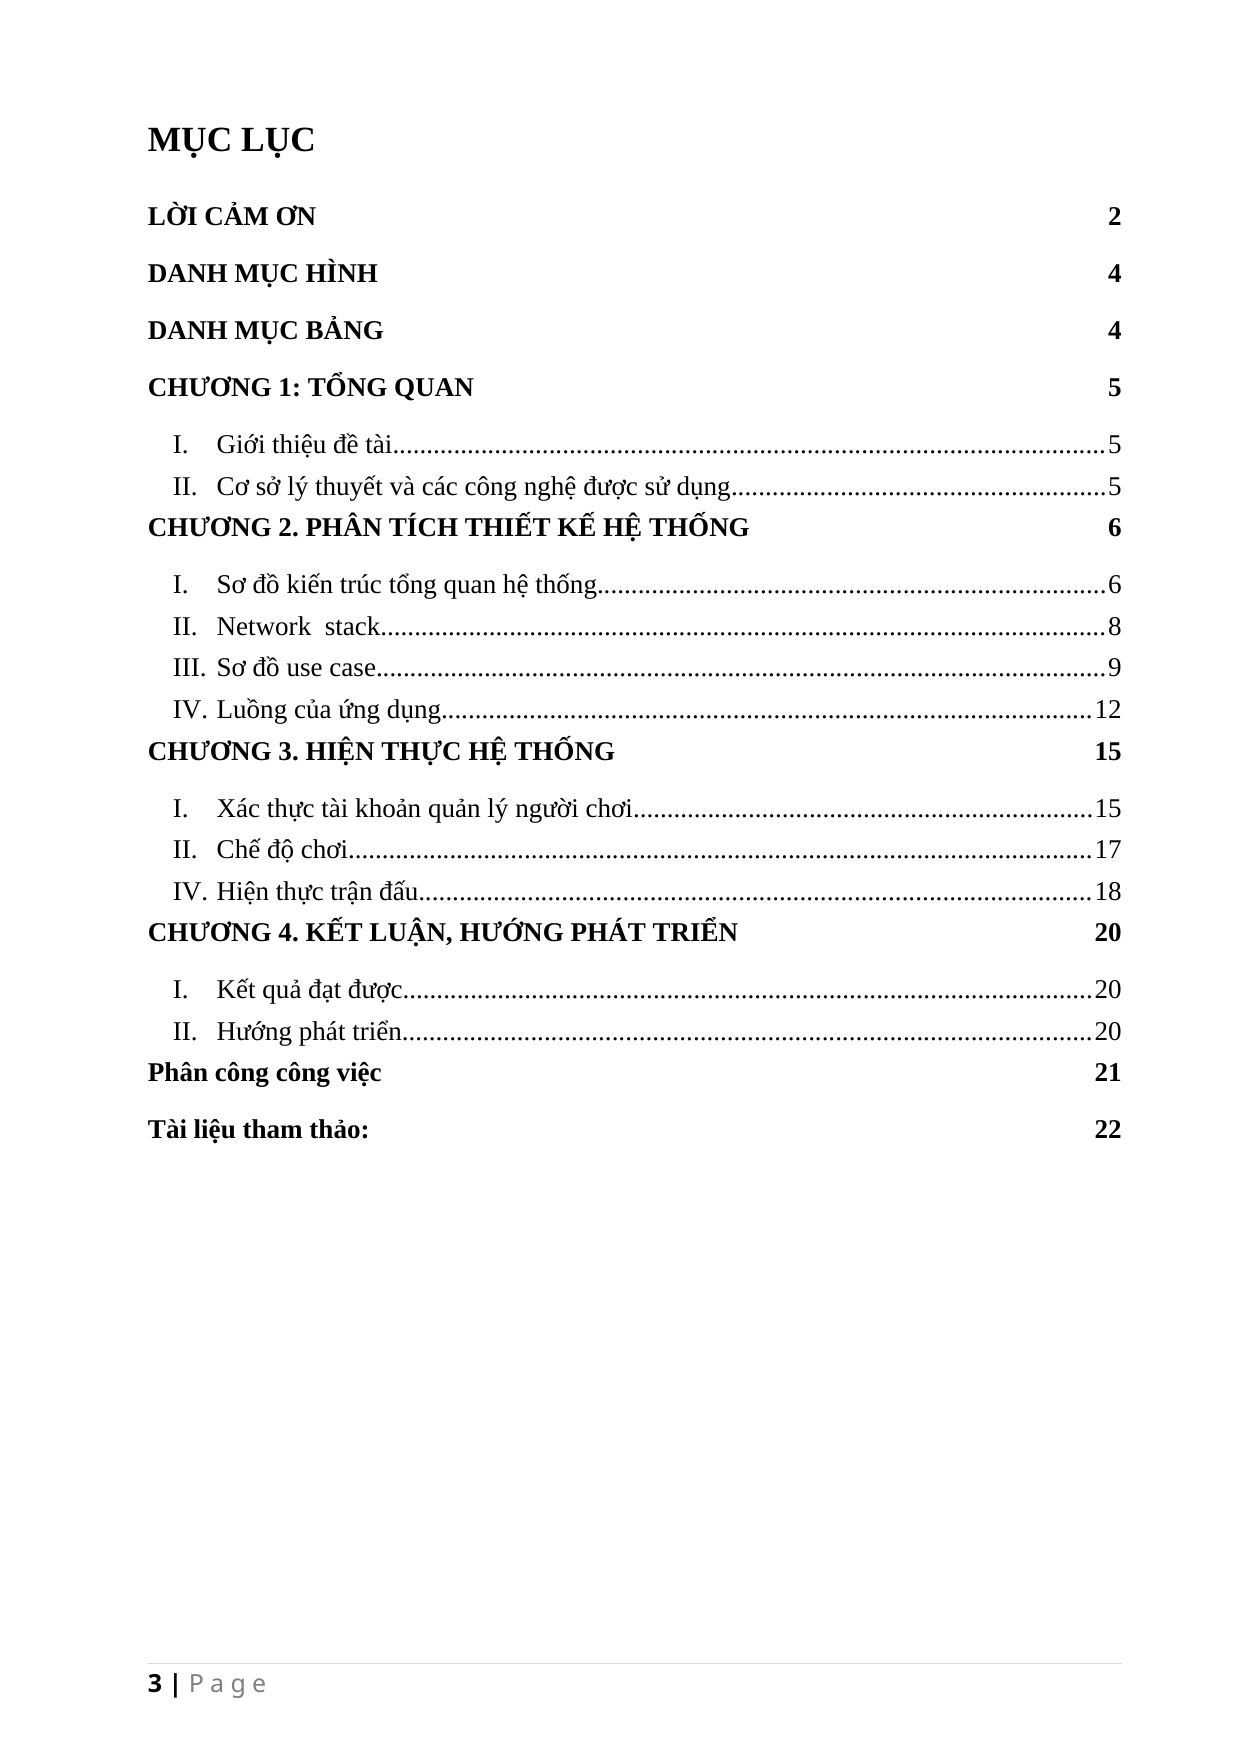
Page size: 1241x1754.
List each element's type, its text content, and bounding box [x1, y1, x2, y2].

text Phân công công việc 21 [148, 1057, 1122, 1088]
text I. Xác thực tài khoản quản lý người chơi 15 [173, 792, 1122, 823]
text CHƯƠNG 1: TỔNG QUAN 5 [148, 371, 1122, 402]
text II. Chế độ chơi 17 [173, 833, 1122, 864]
text I. Giới thiệu đề tài 5 [173, 428, 1122, 459]
text II. Hướng phát triển 20 [173, 1015, 1122, 1046]
text DANH MỤC BẢNG 4 [148, 314, 1122, 345]
text I. Kết quả đạt được 20 [173, 973, 1122, 1004]
text CHƯƠNG 4. KẾT LUẬN, HƯỚNG PHÁT TRIỂN 20 [148, 916, 1122, 947]
text Tài liệu tham thảo: 22 [148, 1114, 1122, 1145]
text II. Cơ sở lý thuyết và các công nghệ được sử dụng 5 [173, 470, 1122, 501]
text DANH MỤC HÌNH 4 [148, 257, 1122, 288]
text II. Network stack 8 [173, 610, 1122, 641]
text LỜI CẢM ƠN 2 [148, 200, 1122, 231]
text CHƯƠNG 3. HIỆN THỰC HỆ THỐNG 15 [148, 734, 1122, 766]
text III. Sơ đồ use case 9 [173, 651, 1122, 683]
text MỤC LỤC [148, 118, 1122, 159]
text I. Sơ đồ kiến trúc tổng quan hệ thống 6 [173, 568, 1122, 599]
text IV. Luồng của ứng dụng 12 [173, 693, 1122, 724]
text IV. Hiện thực trận đấu 18 [173, 875, 1122, 906]
text CHƯƠNG 2. PHÂN TÍCH THIẾT KẾ HỆ THỐNG 6 [148, 511, 1122, 542]
